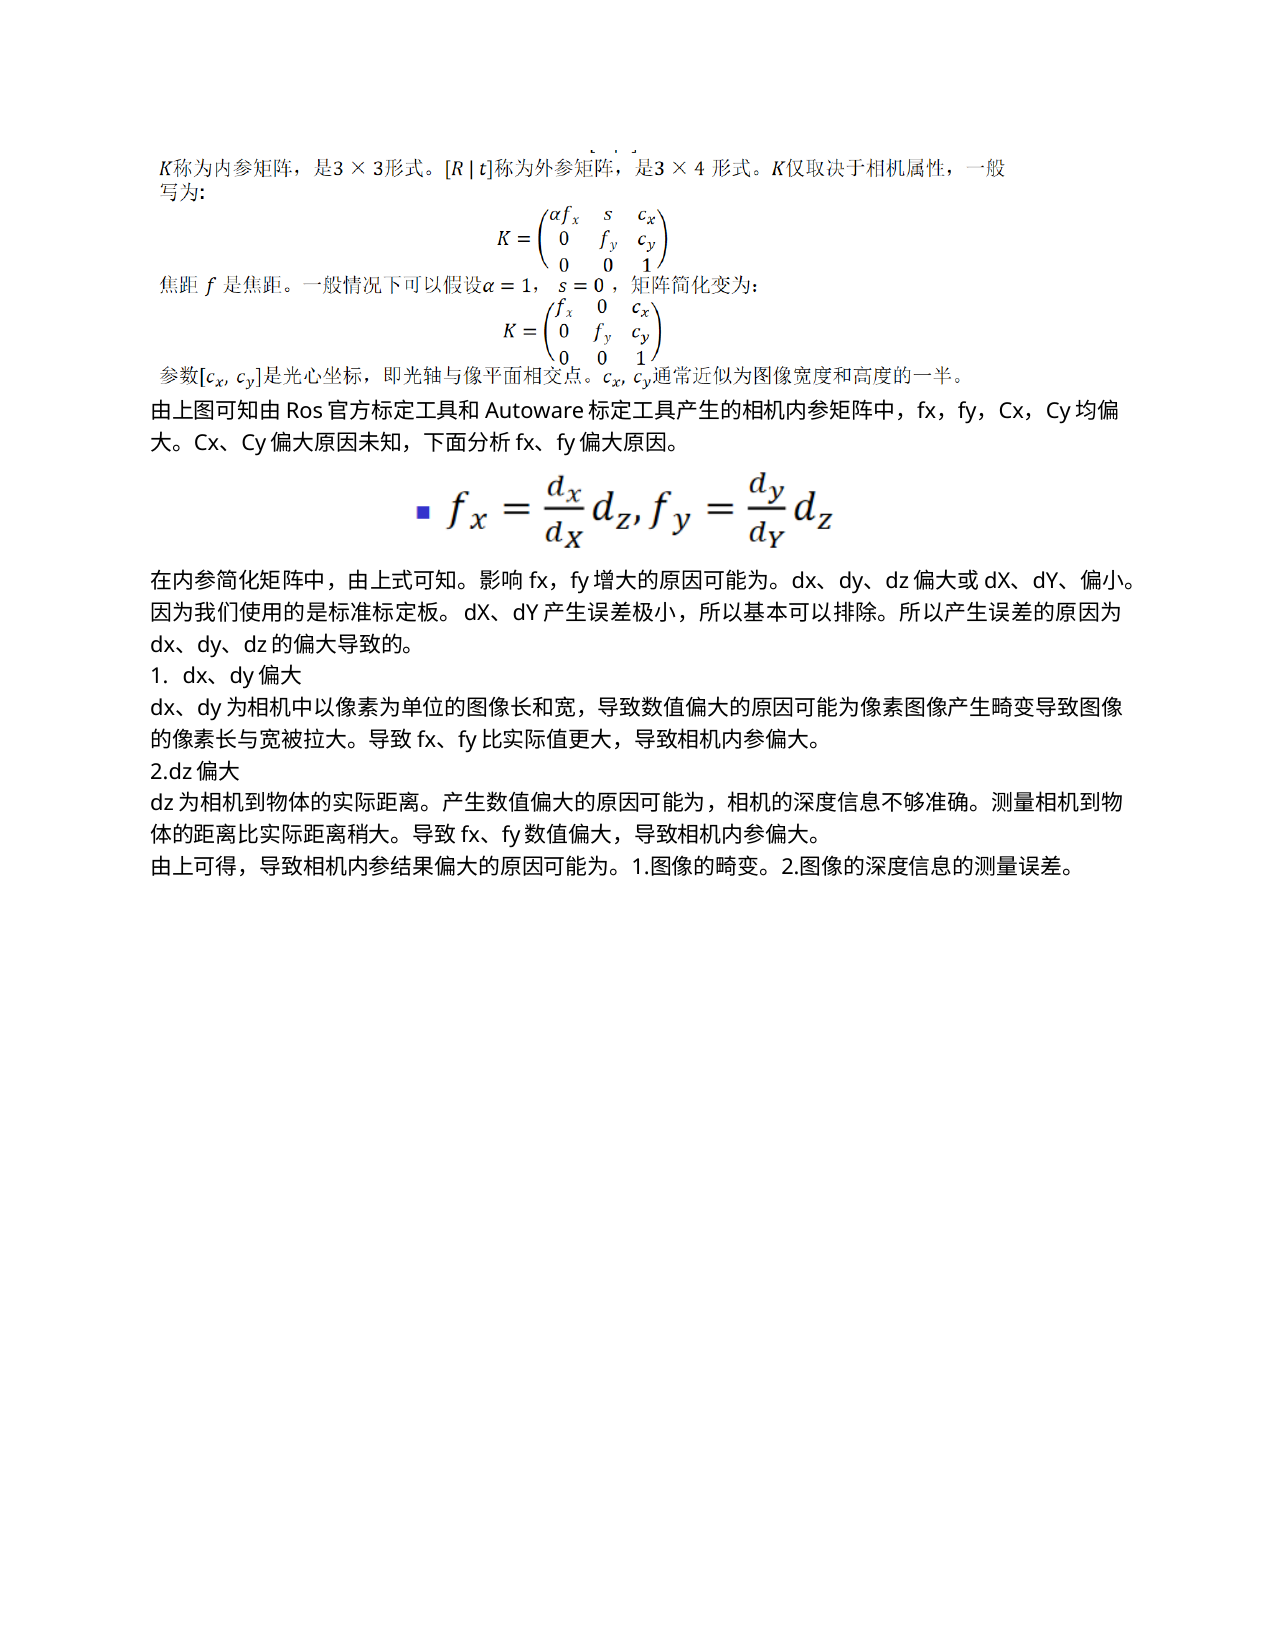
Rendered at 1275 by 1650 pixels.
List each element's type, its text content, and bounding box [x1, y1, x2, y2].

text 由上可得，导致相机内参结果偏大的原因可能为。1.图像的畸变。2.图像的深度信息的测量误差。 [150, 849, 1125, 881]
text dz为相机到物体的实际距离。产生数值偏大的原因可能为，相机的深度信息不够准确。测量相机到物体的距离比实际距离稍大。导致fx、fy数值偏大，导致相机内参偏大。 [150, 785, 1125, 849]
text 由上图可知由Ros官方标定工具和Autoware标定工具产生的相机内参矩阵中，fx，fy，Cx，Cy均偏大。Cx、Cy偏大原因未知，下面分析fx、fy偏大原因。 [150, 393, 1125, 457]
text dx、dy为相机中以像素为单位的图像长和宽，导致数值偏大的原因可能为像素图像产生畸变导致图像的像素长与宽被拉大。导致fx、fy比实际值更大，导致相机内参偏大。 [150, 690, 1125, 754]
text 2.dz偏大 [150, 754, 1125, 785]
picture [150, 150, 1014, 394]
list dx、dy偏大 [150, 658, 1125, 690]
text 在内参简化矩阵中，由上式可知。影响fx，fy增大的原因可能为。dx、dy、dz偏大或dX、dY、偏小。因为我们使用的是标准标定板。dX、dY产生误差极小，所以基本可以排除。所以产生误差的原因为dx、dy、dz的偏大导致的。 [150, 563, 1125, 658]
picture [398, 456, 877, 563]
